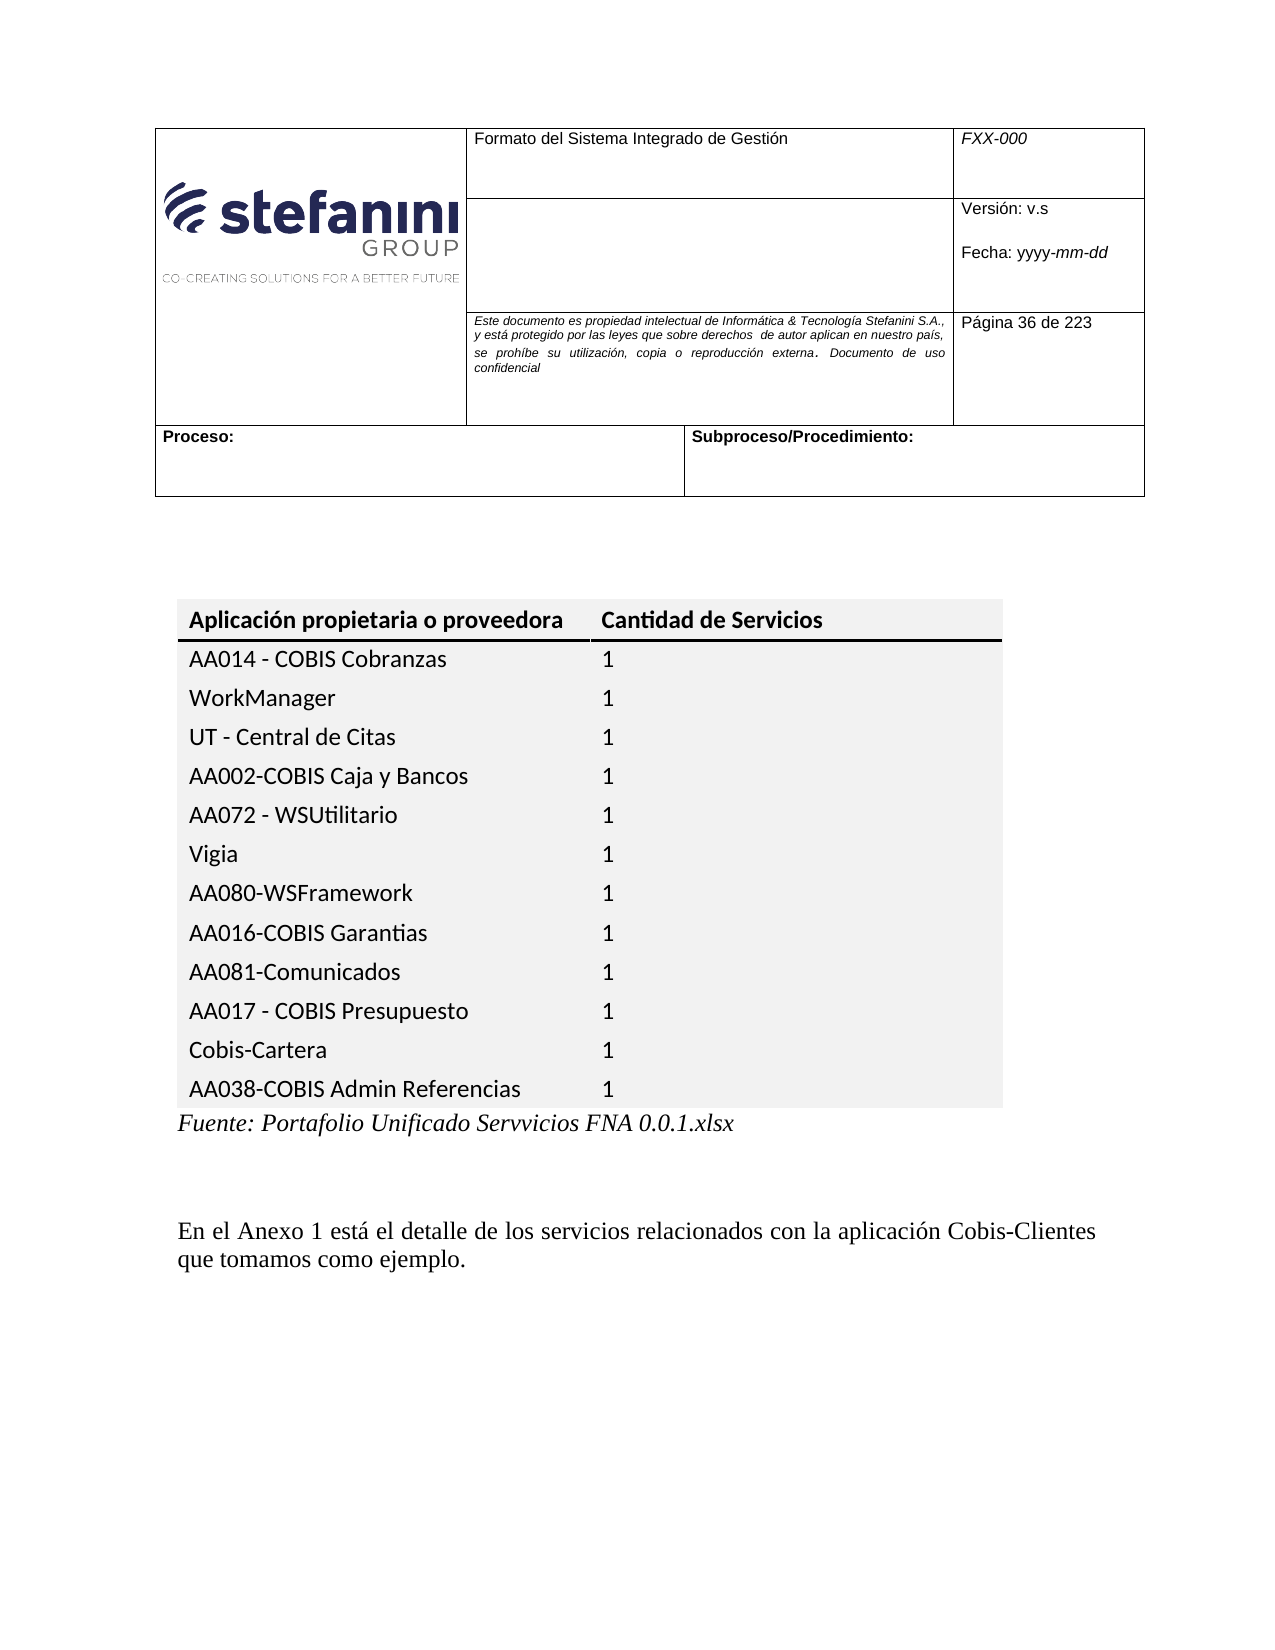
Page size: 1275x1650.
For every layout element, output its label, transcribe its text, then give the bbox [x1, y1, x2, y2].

table_cell AA016-COBIS Garantias [178, 913, 590, 951]
table_cell AA017 - COBIS Presupuesto [178, 991, 590, 1029]
table_cell Vigia [178, 835, 590, 873]
table_cell 1 [591, 718, 1002, 756]
table_cell 1 [591, 1069, 1002, 1107]
table_cell 1 [591, 757, 1002, 795]
table_cell 1 [591, 913, 1002, 951]
text Fuente: Portafolio Unificado Servvicios FNA 0.0.1.xlsx [177, 1108, 1098, 1137]
table_cell AA014 - COBIS Cobranzas [178, 642, 590, 677]
table_cell AA072 - WSUtilitario [178, 796, 590, 834]
table_cell AA080-WSFramework [178, 874, 590, 912]
table_header Aplicación propietaria o proveedora [178, 600, 590, 638]
table_cell AA081-Comunicados [178, 952, 590, 990]
table_cell 1 [591, 991, 1002, 1029]
table_cell AA002-COBIS Caja y Bancos [178, 757, 590, 795]
table_cell 1 [591, 952, 1002, 990]
table_cell 1 [591, 642, 1002, 677]
table_cell 1 [591, 835, 1002, 873]
table_cell 1 [591, 874, 1002, 912]
text En el Anexo 1 está el detalle de los servicios relacionados con la aplicación Cobis-Clientes que tomamos como ejemplo. [177, 1216, 1098, 1273]
table_cell Cobis-Cartera [178, 1030, 590, 1068]
picture [162, 182, 460, 286]
table_cell UT - Central de Citas [178, 718, 590, 756]
table_cell 1 [591, 796, 1002, 834]
table_cell AA038-COBIS Admin Referencias [178, 1069, 590, 1107]
table_header Cantidad de Servicios [591, 600, 1002, 638]
table_cell WorkManager [178, 679, 590, 717]
table_cell 1 [591, 679, 1002, 717]
table_cell 1 [591, 1030, 1002, 1068]
